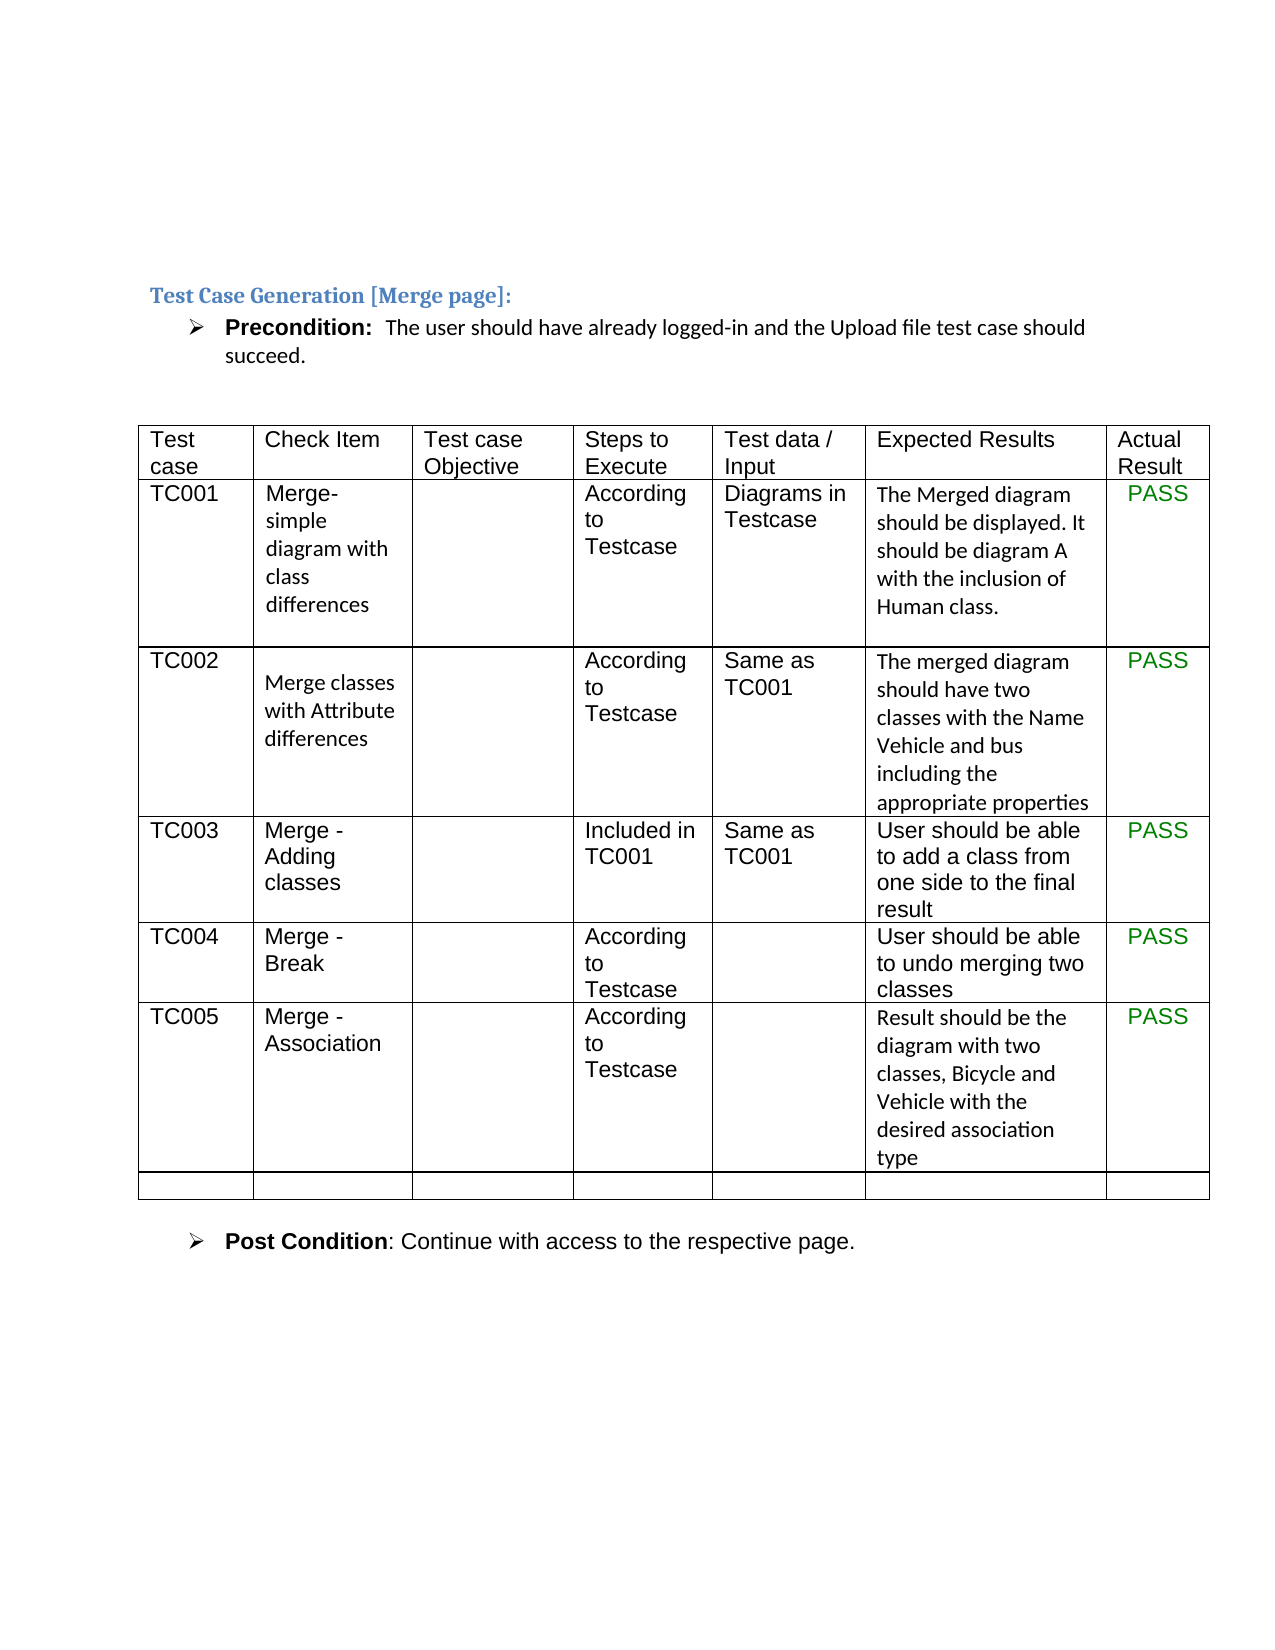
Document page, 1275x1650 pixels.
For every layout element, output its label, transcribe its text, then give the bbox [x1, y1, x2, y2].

table_cell Same as TC001 [713, 648, 865, 816]
table_cell User should be able to undo merging two classes [866, 923, 1106, 1002]
table_header Expected Results [866, 426, 1106, 479]
table_cell Merge - Break [254, 923, 412, 1002]
table_header Check Item [254, 426, 412, 479]
table_cell [713, 1003, 865, 1171]
table_header Test case [139, 426, 253, 479]
table_cell Merge classes with Attribute differences [254, 648, 412, 816]
table_cell [866, 1173, 1106, 1199]
table_cell TC001 [139, 480, 253, 646]
table_cell [574, 1173, 712, 1199]
table_header Test data / Input [713, 426, 865, 479]
table_cell TC005 [139, 1003, 253, 1171]
table_cell [413, 480, 573, 646]
table_cell [139, 1173, 253, 1199]
table_cell According to Testcase [574, 1003, 712, 1171]
table_cell [713, 923, 865, 1002]
table_cell According to Testcase [574, 480, 712, 646]
subtitle Test Case Generation [Merge page]: [150, 283, 1125, 309]
table_cell Merge - Association [254, 1003, 412, 1171]
table_cell Diagrams in Testcase [713, 480, 865, 646]
table_cell Same as TC001 [713, 817, 865, 922]
table_cell Merge - Adding classes [254, 817, 412, 922]
list Precondition: The user should have already logged-in and the Upload file test case should succeed. [187, 313, 1125, 369]
table_cell PASS [1107, 1003, 1209, 1171]
table_header Steps to Execute [574, 426, 712, 479]
table_cell According to Testcase [574, 923, 712, 1002]
table_cell The merged diagram should have two classes with the Name Vehicle and bus including the appropriate properties [866, 648, 1106, 816]
table_cell PASS [1107, 480, 1209, 646]
table_cell Included in TC001 [574, 817, 712, 922]
table_cell [413, 1003, 573, 1171]
table_cell PASS [1107, 648, 1209, 816]
table_cell The Merged diagram should be displayed. It should be diagram A with the inclusion of Human class. [866, 480, 1106, 646]
table_header Test case Objective [413, 426, 573, 479]
table_cell PASS [1107, 923, 1209, 1002]
table_cell [413, 923, 573, 1002]
table_cell TC004 [139, 923, 253, 1002]
list Post Condition: Continue with access to the respective page. [187, 1228, 1125, 1254]
table_cell [254, 1173, 412, 1199]
table_cell [713, 1173, 865, 1199]
table_cell User should be able to add a class from one side to the final result [866, 817, 1106, 922]
table_cell Merge- simple diagram with class differences [254, 480, 412, 646]
table_cell [1107, 1173, 1209, 1199]
table_header Actual Result [1107, 426, 1209, 479]
table_cell According to Testcase [574, 648, 712, 816]
table_cell PASS [1107, 817, 1209, 922]
table_cell [413, 1173, 573, 1199]
table_cell [413, 648, 573, 816]
table_cell TC002 [139, 648, 253, 816]
table_cell [413, 817, 573, 922]
table_cell Result should be the diagram with two classes, Bicycle and Vehicle with the desired association type [866, 1003, 1106, 1171]
table_cell TC003 [139, 817, 253, 922]
